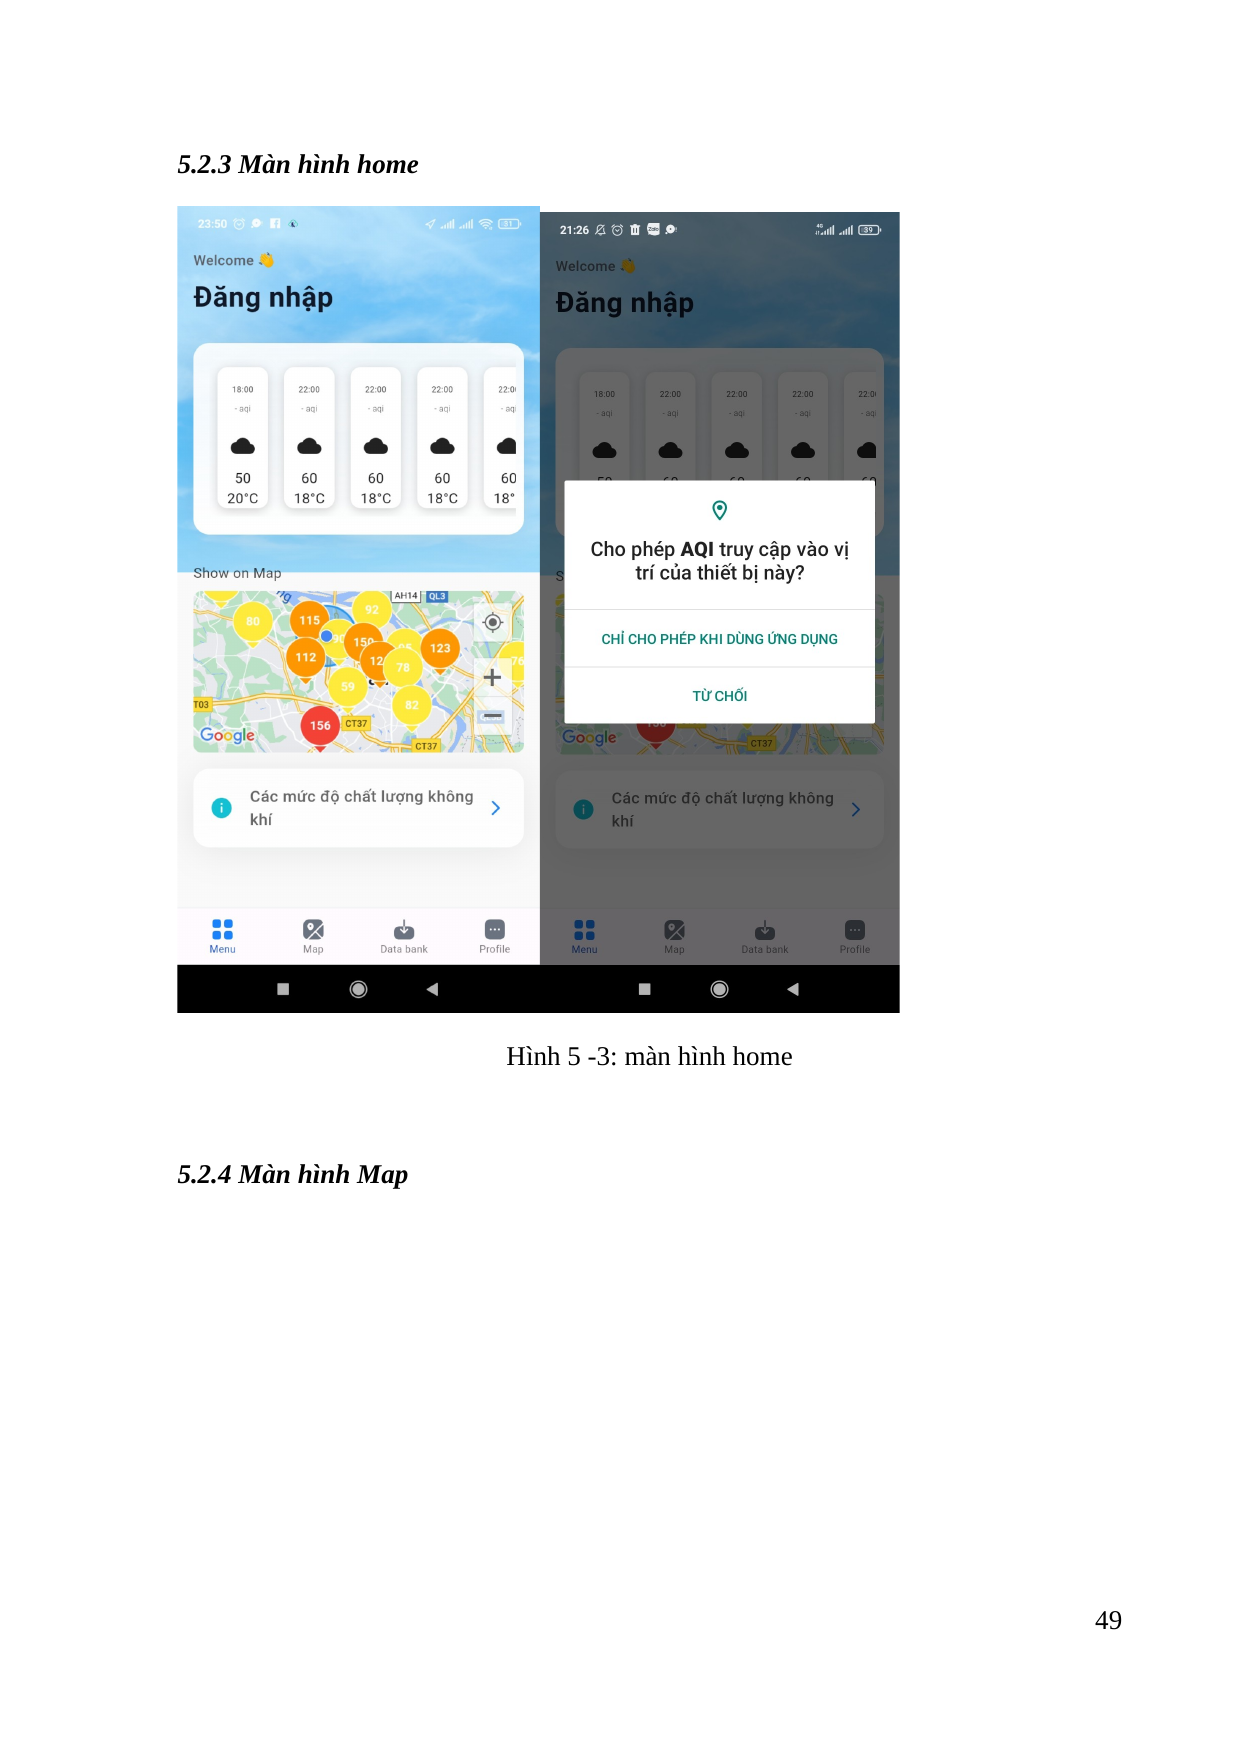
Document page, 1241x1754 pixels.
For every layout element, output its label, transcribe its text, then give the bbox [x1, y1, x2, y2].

subtitle 5.2.3 Màn hình home [177, 148, 1122, 179]
text Hình 5 -3: màn hình home [177, 1040, 1122, 1071]
picture [177, 206, 900, 1013]
subtitle 5.2.4 Màn hình Map [177, 1158, 1122, 1190]
